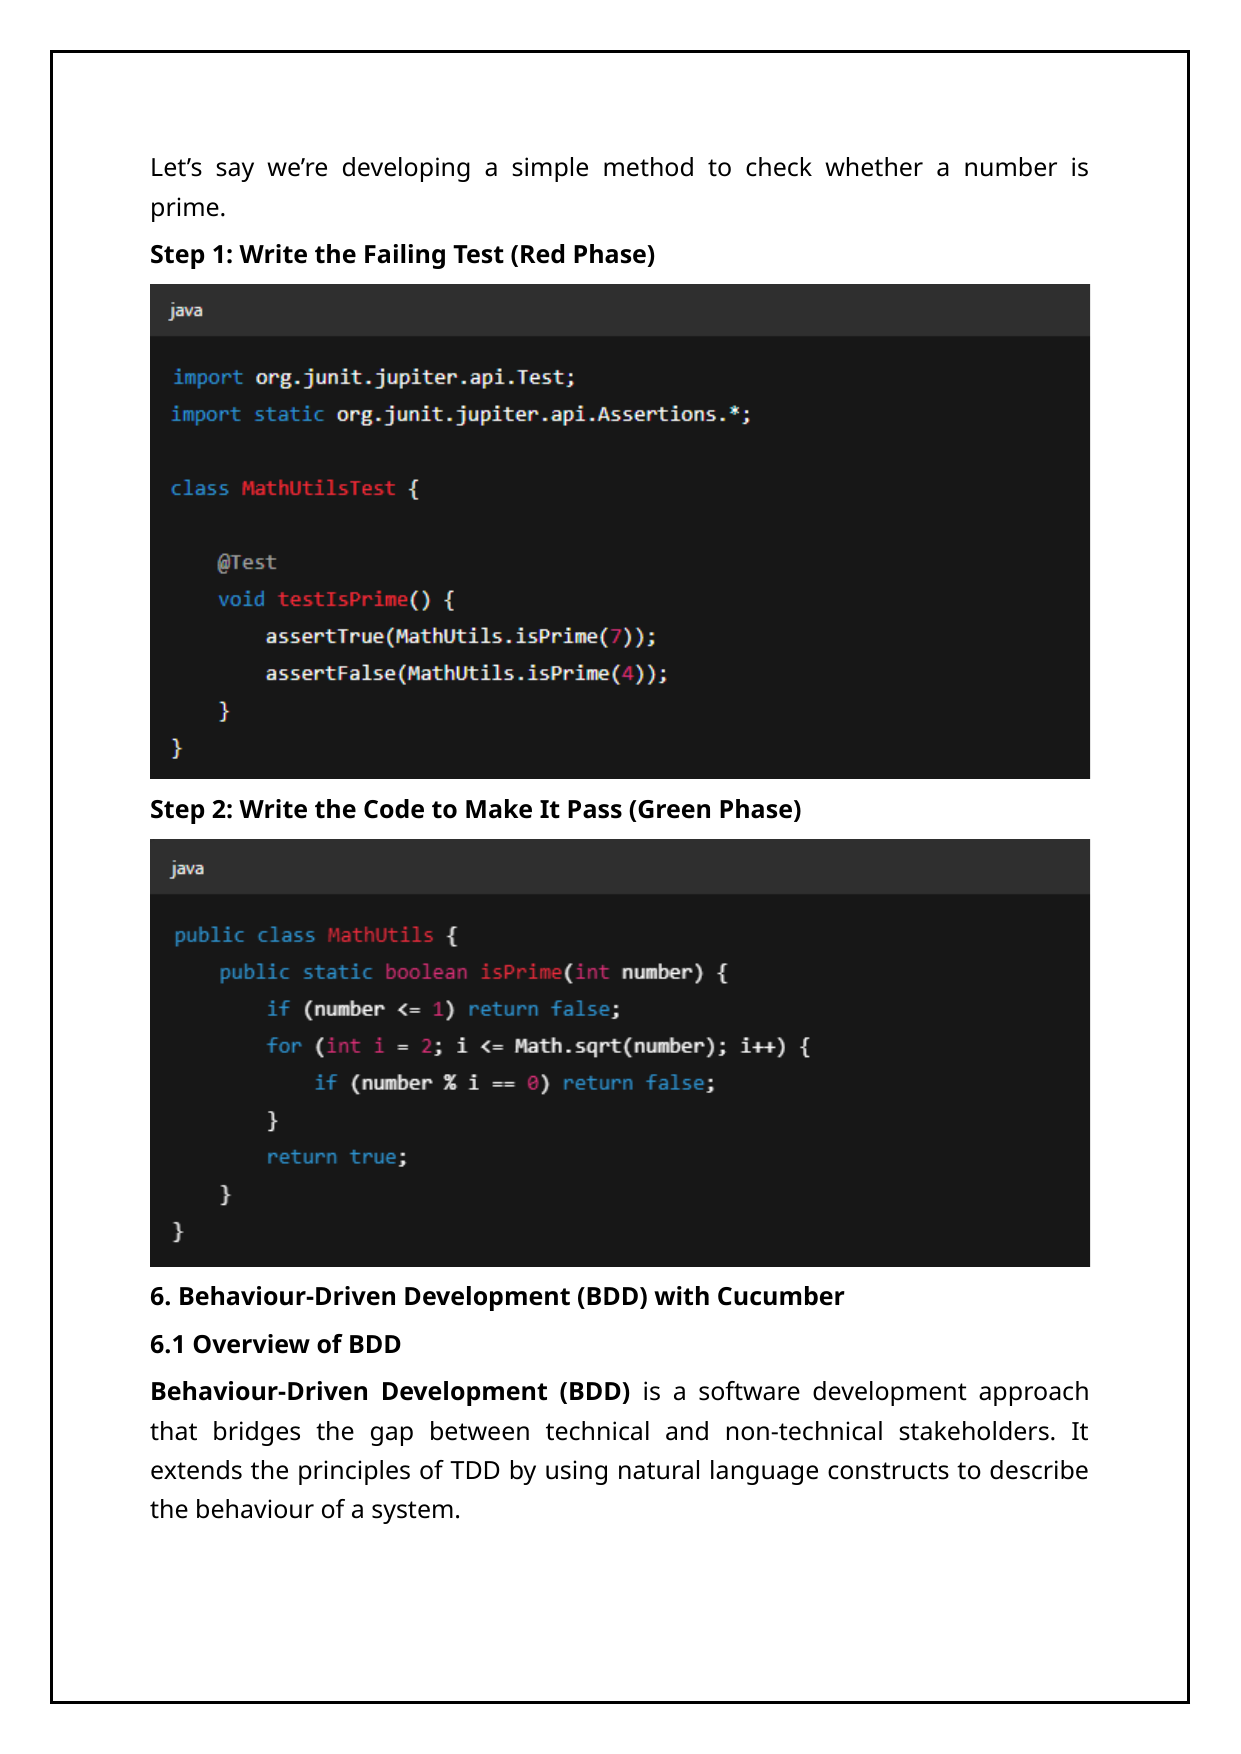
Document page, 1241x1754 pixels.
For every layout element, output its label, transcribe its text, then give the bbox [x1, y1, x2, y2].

text Step 1: Write the Failing Test (Red Phase) [150, 237, 1090, 271]
text 6. Behaviour-Driven Development (BDD) with Cucumber [150, 1279, 1090, 1313]
text 6.1 Overview of BDD [150, 1327, 1090, 1361]
text Step 2: Write the Code to Make It Pass (Green Phase) [150, 792, 1090, 826]
text Let’s say we’re developing a simple method to check whether a number is prime. [150, 150, 1090, 223]
text Behaviour-Driven Development (BDD) is a software development approach that bridges the gap between technical and non-technical stakeholders. It extends the principles of TDD by using natural language constructs to describe the behaviour of a system. [150, 1374, 1090, 1526]
picture [150, 284, 1091, 779]
picture [150, 839, 1091, 1267]
